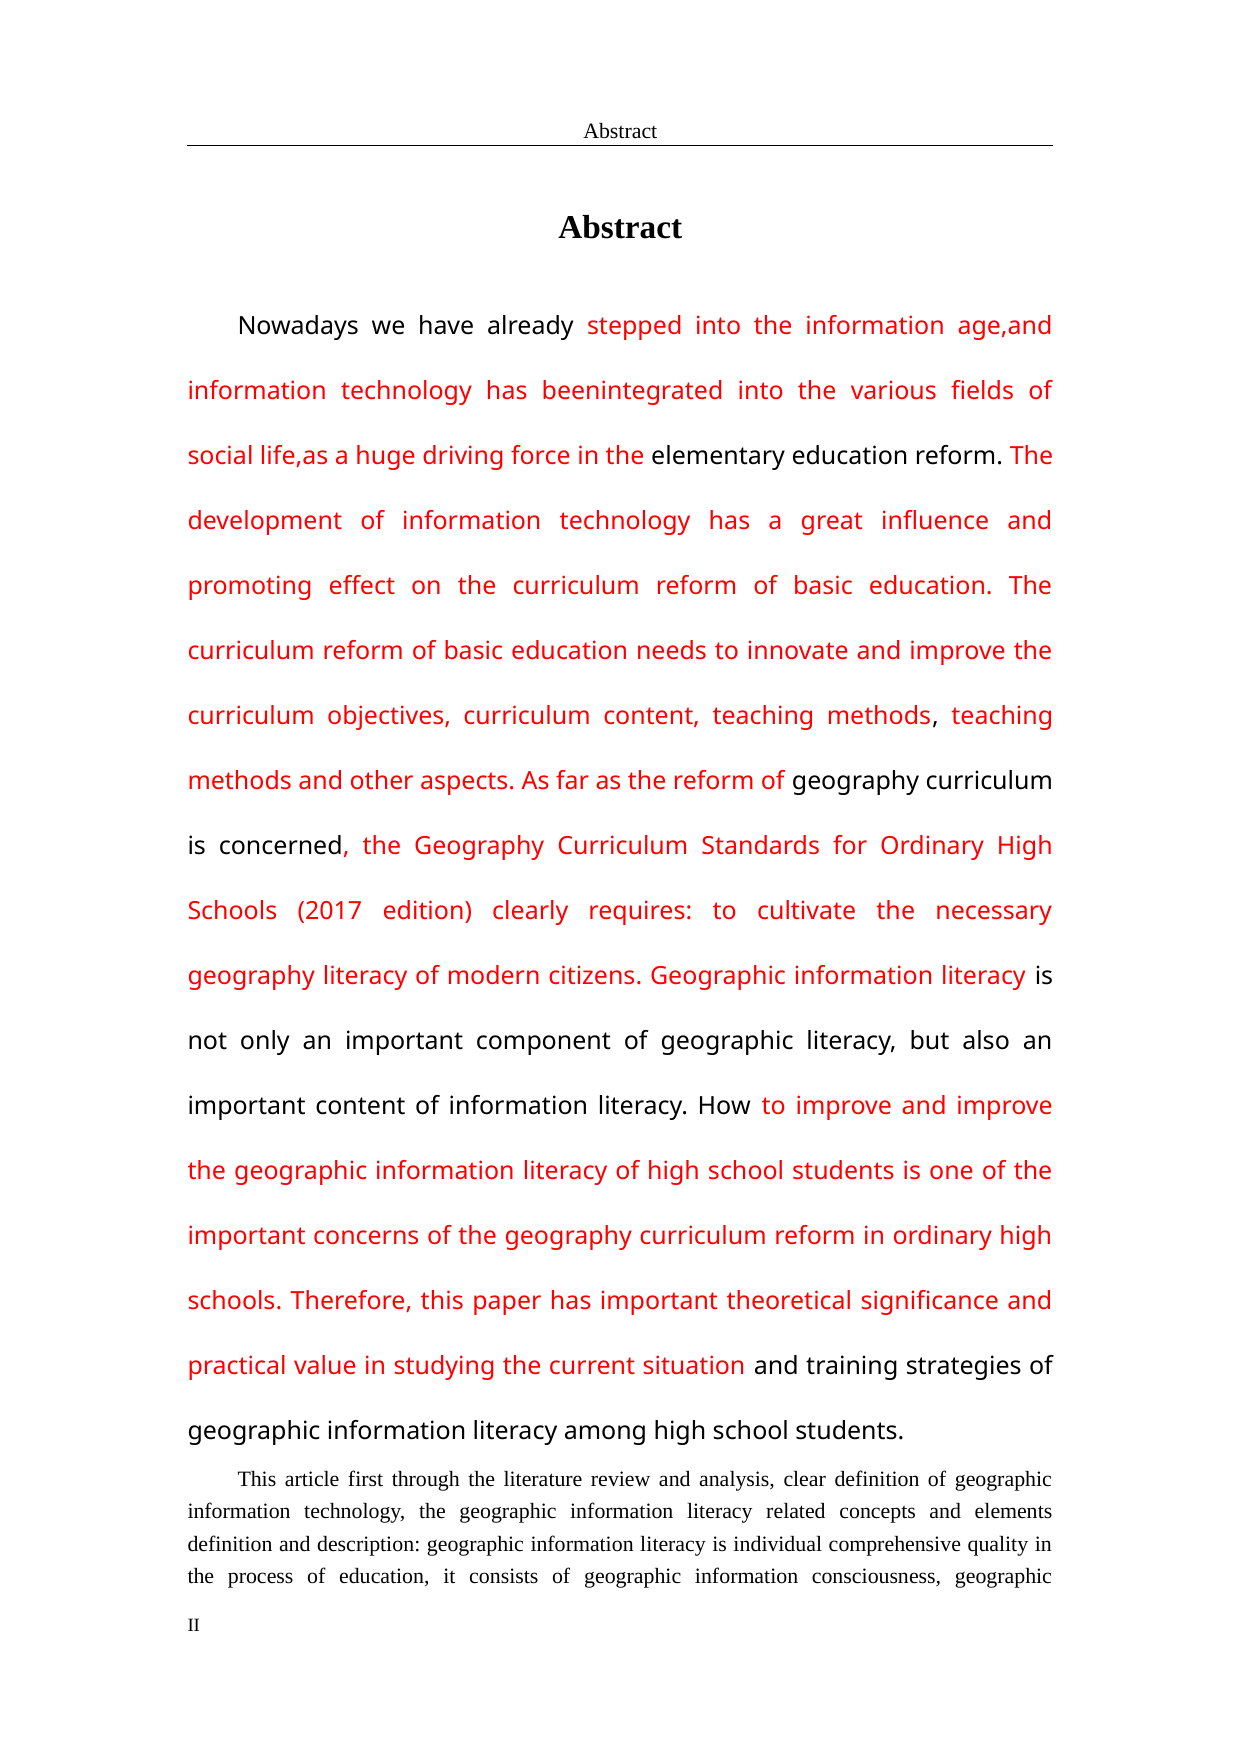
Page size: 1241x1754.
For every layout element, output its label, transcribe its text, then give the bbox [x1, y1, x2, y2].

text Nowadays we have already stepped into the information age,and information technology has beenintegrated into the various fields of social life,as a huge driving force in the elementary education reform. The development of information technology has a great influence and promoting effect on the curriculum reform of basic education. The curriculum reform of basic education needs to innovate and improve the curriculum objectives, curriculum content, teaching methods, teaching methods and other aspects. As far as the reform of geography curriculum is concerned, the Geography Curriculum Standards for Ordinary High Schools (2017 edition) clearly requires: to cultivate the necessary geography literacy of modern citizens. Geographic information literacy is not only an important component of geographic literacy, but also an important content of information literacy. How to improve and improve the geographic information literacy of high school students is one of the important concerns of the geography curriculum reform in ordinary high schools. Therefore, this paper has important theoretical significance and practical value in studying the current situation and training strategies of geographic information literacy among high school students. [187, 292, 1053, 1462]
text Abstract [187, 194, 1053, 259]
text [187, 1462, 1053, 1592]
